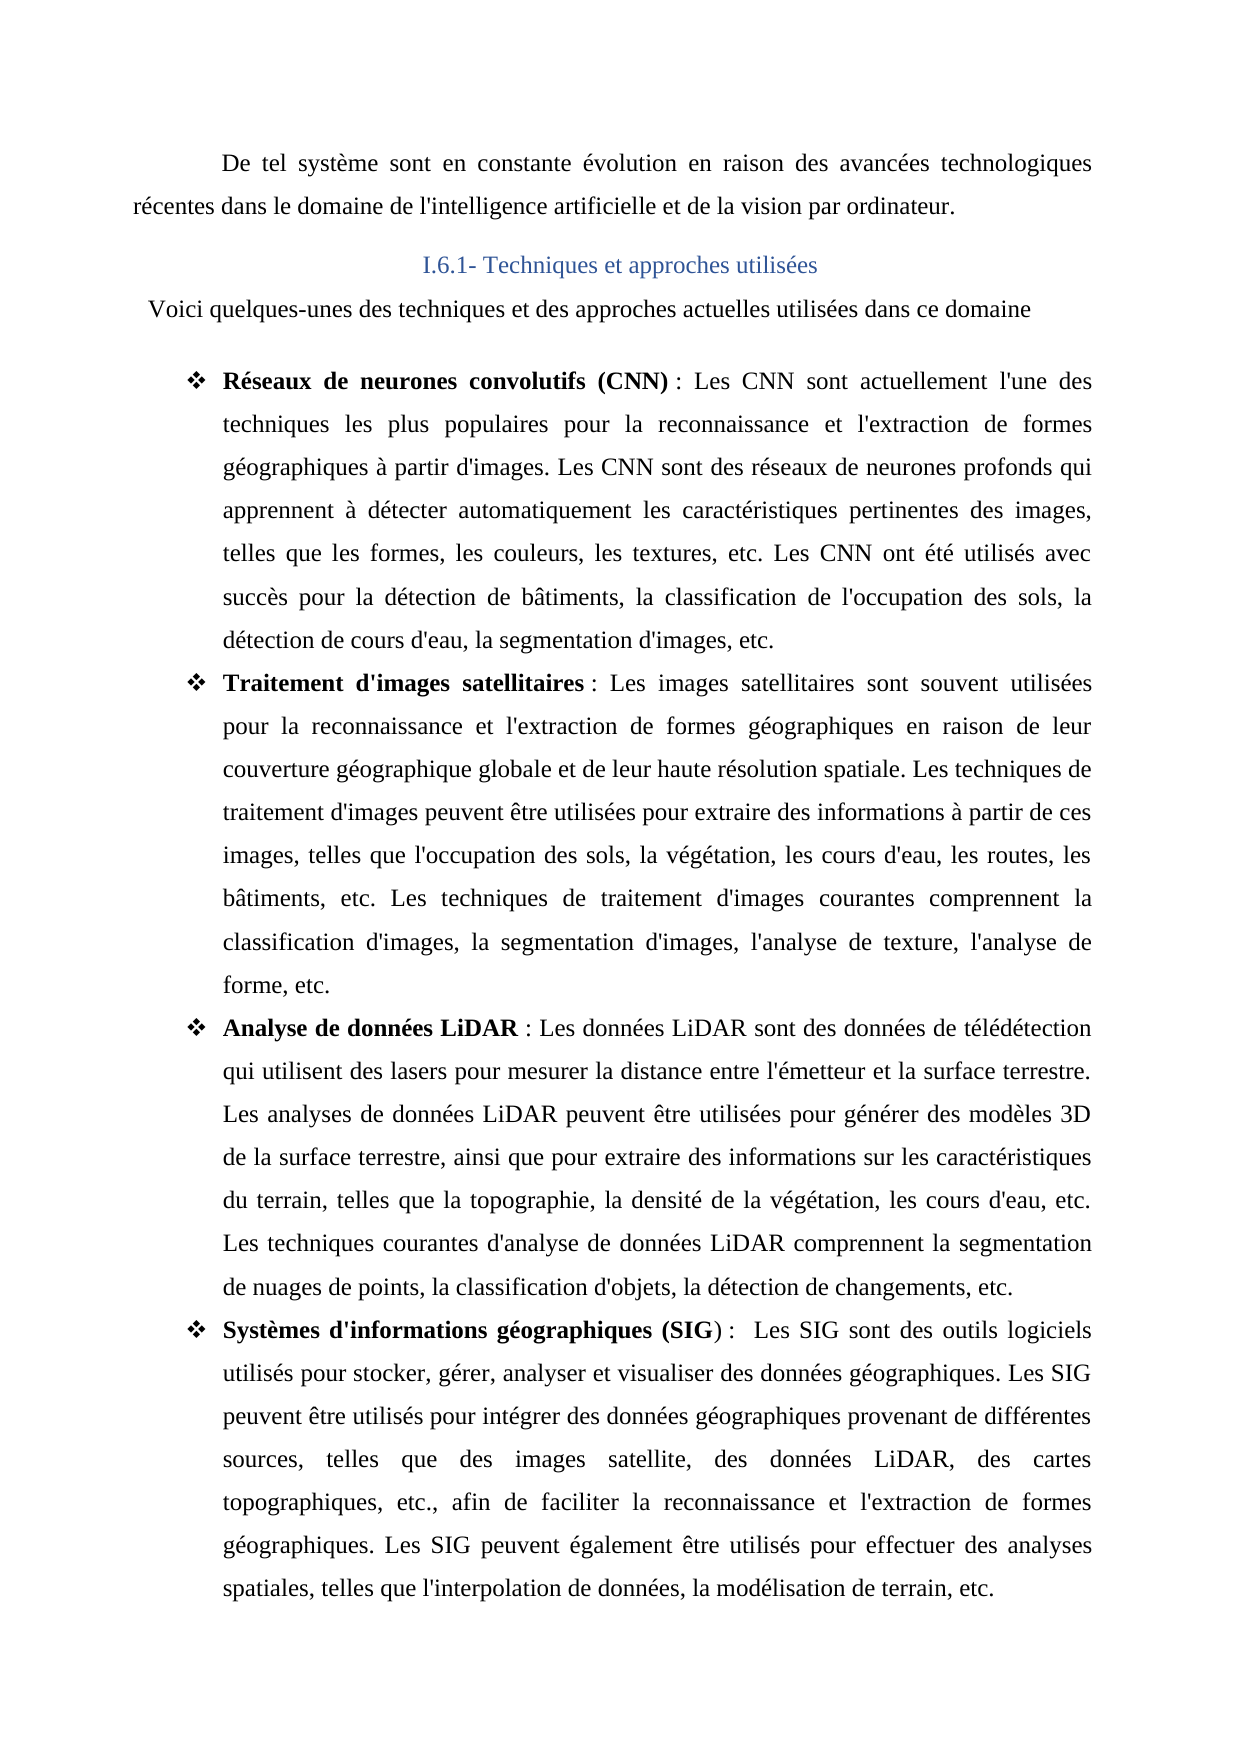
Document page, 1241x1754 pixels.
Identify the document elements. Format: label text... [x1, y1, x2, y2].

text Voici quelques-unes des techniques et des approches actuelles utilisées dans ce domaine [148, 294, 1093, 322]
list Analyse de données LiDAR : Les données LiDAR sont des données de télédétection qui utilisent des lasers pour mesurer la distance entre l'émetteur et la surface terrestre. Les analyses de données LiDAR peuvent être utilisées pour générer des modèles 3D de la surface terrestre, ainsi que pour extraire des informations sur les caractéristiques du terrain, telles que la topographie, la densité de la végétation, les cours d'eau, etc. Les techniques courantes d'analyse de données LiDAR comprennent la segmentation de nuages de points, la classification d'objets, la détection de changements, etc. [185, 1071, 1093, 1359]
list Réseaux de neurones convolutifs (CNN) : Les CNN sont actuellement l'une des techniques les plus populaires pour la reconnaissance et l'extraction de formes géographiques à partir d'images. Les CNN sont des réseaux de neurones profonds qui apprennent à détecter automatiquement les caractéristiques pertinentes des images, telles que les formes, les couleurs, les textures, etc. Les CNN ont été utilisés avec succès pour la détection de bâtiments, la classification de l'occupation des sols, la détection de cours d'eau, la segmentation d'images, etc. [185, 366, 1093, 653]
text De tel système sont en constante évolution en raison des avancées technologiques récentes dans le domaine de l'intelligence artificielle et de la vision par ordinateur. [133, 148, 1093, 219]
list Traitement d'images satellitaires : Les images satellitaires sont souvent utilisées pour la reconnaissance et l'extraction de formes géographiques en raison de leur couverture géographique globale et de leur haute résolution spatiale. Les techniques de traitement d'images peuvent être utilisées pour extraire des informations à partir de ces images, telles que l'occupation des sols, la végétation, les cours d'eau, les routes, les bâtiments, etc. Les techniques de traitement d'images courantes comprennent la classification d'images, la segmentation d'images, l'analyse de texture, l'analyse de forme, etc. [185, 697, 1093, 1028]
subtitle I.6.1- Techniques et approches utilisées [148, 251, 1093, 279]
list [185, 1402, 1093, 1603]
